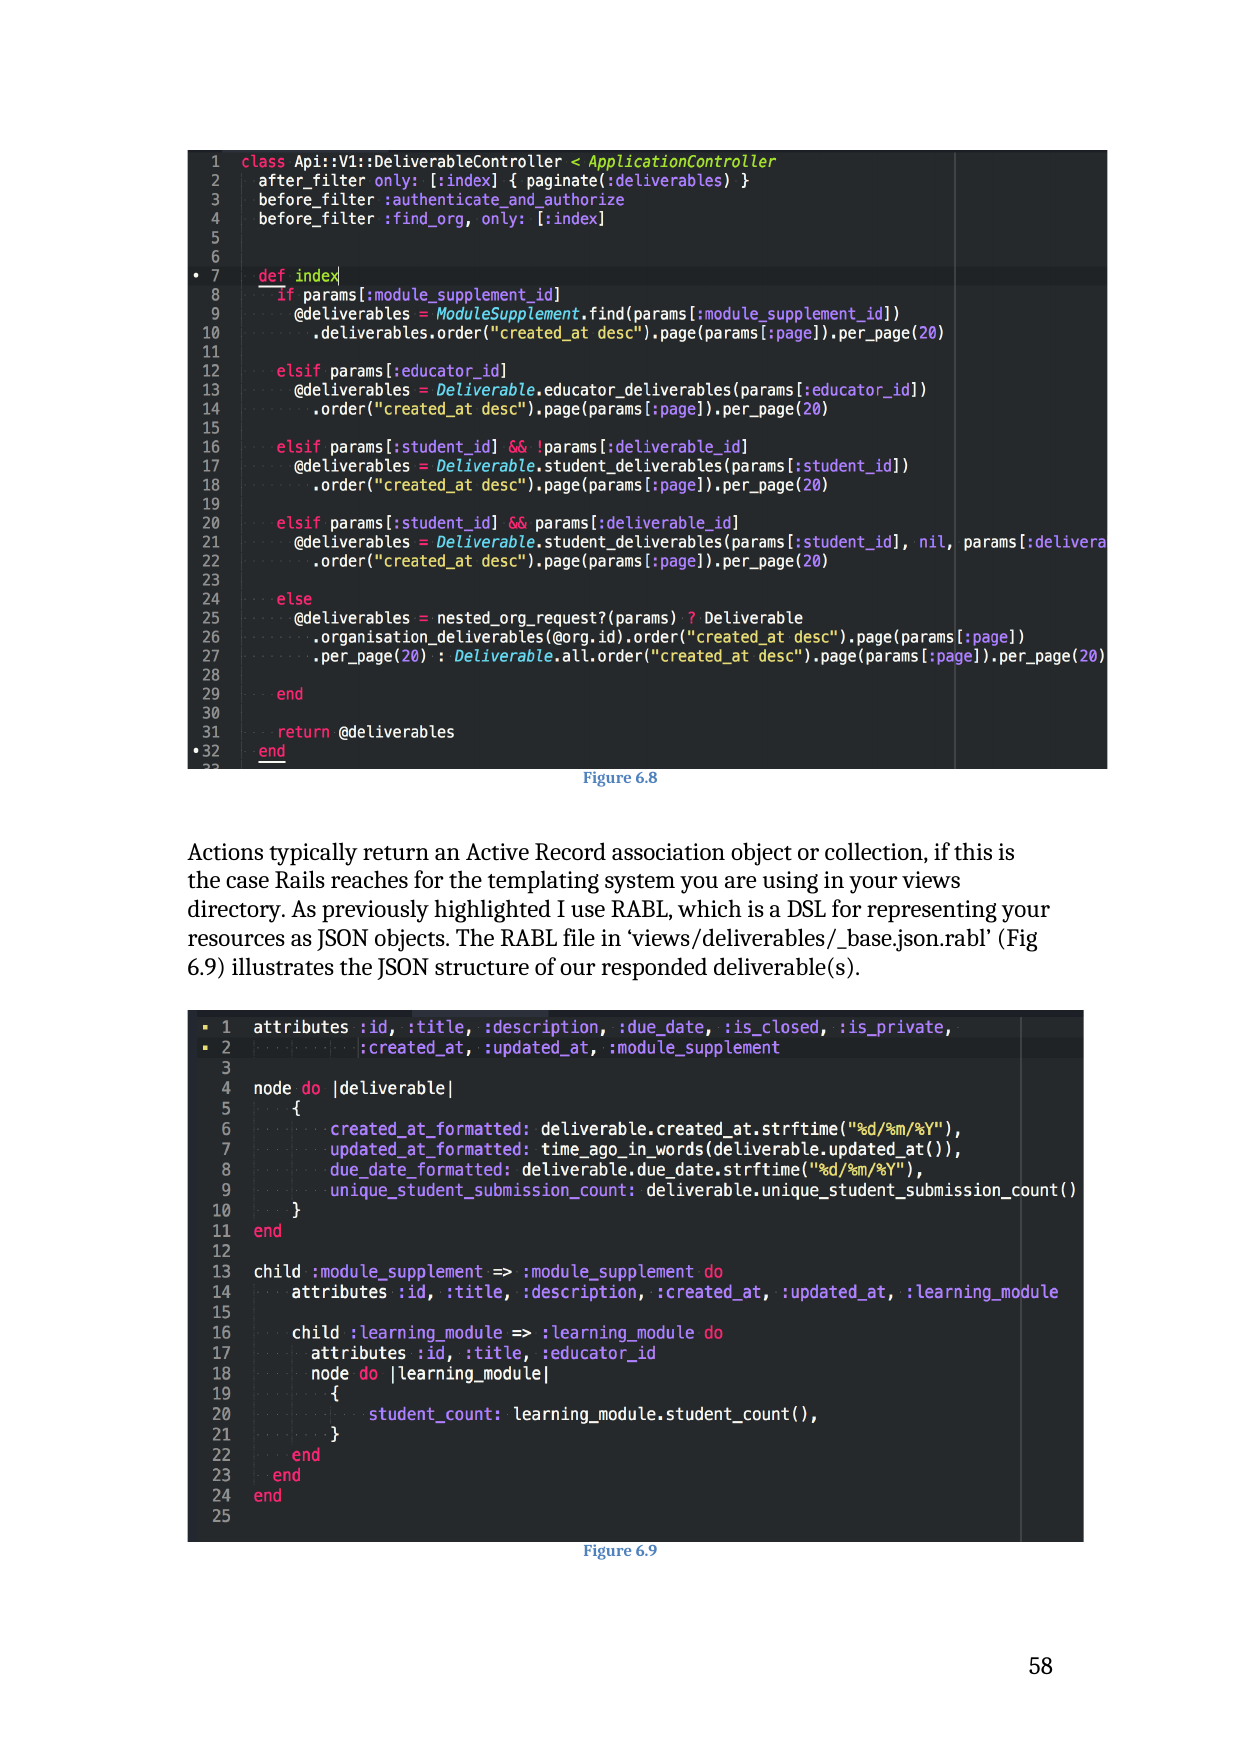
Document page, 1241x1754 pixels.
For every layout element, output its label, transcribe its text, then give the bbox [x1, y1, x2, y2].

text Figure 6.8 [187, 769, 1053, 788]
picture [187, 150, 1108, 769]
picture [187, 1010, 1084, 1542]
text Figure 6.9 [187, 1542, 1053, 1561]
text Actions typically return an Active Record association object or collection, if this is the case Rails reaches for the templating system you are using in your views directory. As previously highlighted I use RABL, which is a DSL for representing your resources as JSON objects. The RABL file in ‘views/deliverables/_base.json.rabl’ (Fig 6.9) illustrates the JSON structure of our responded deliverable(s). [187, 837, 1053, 981]
